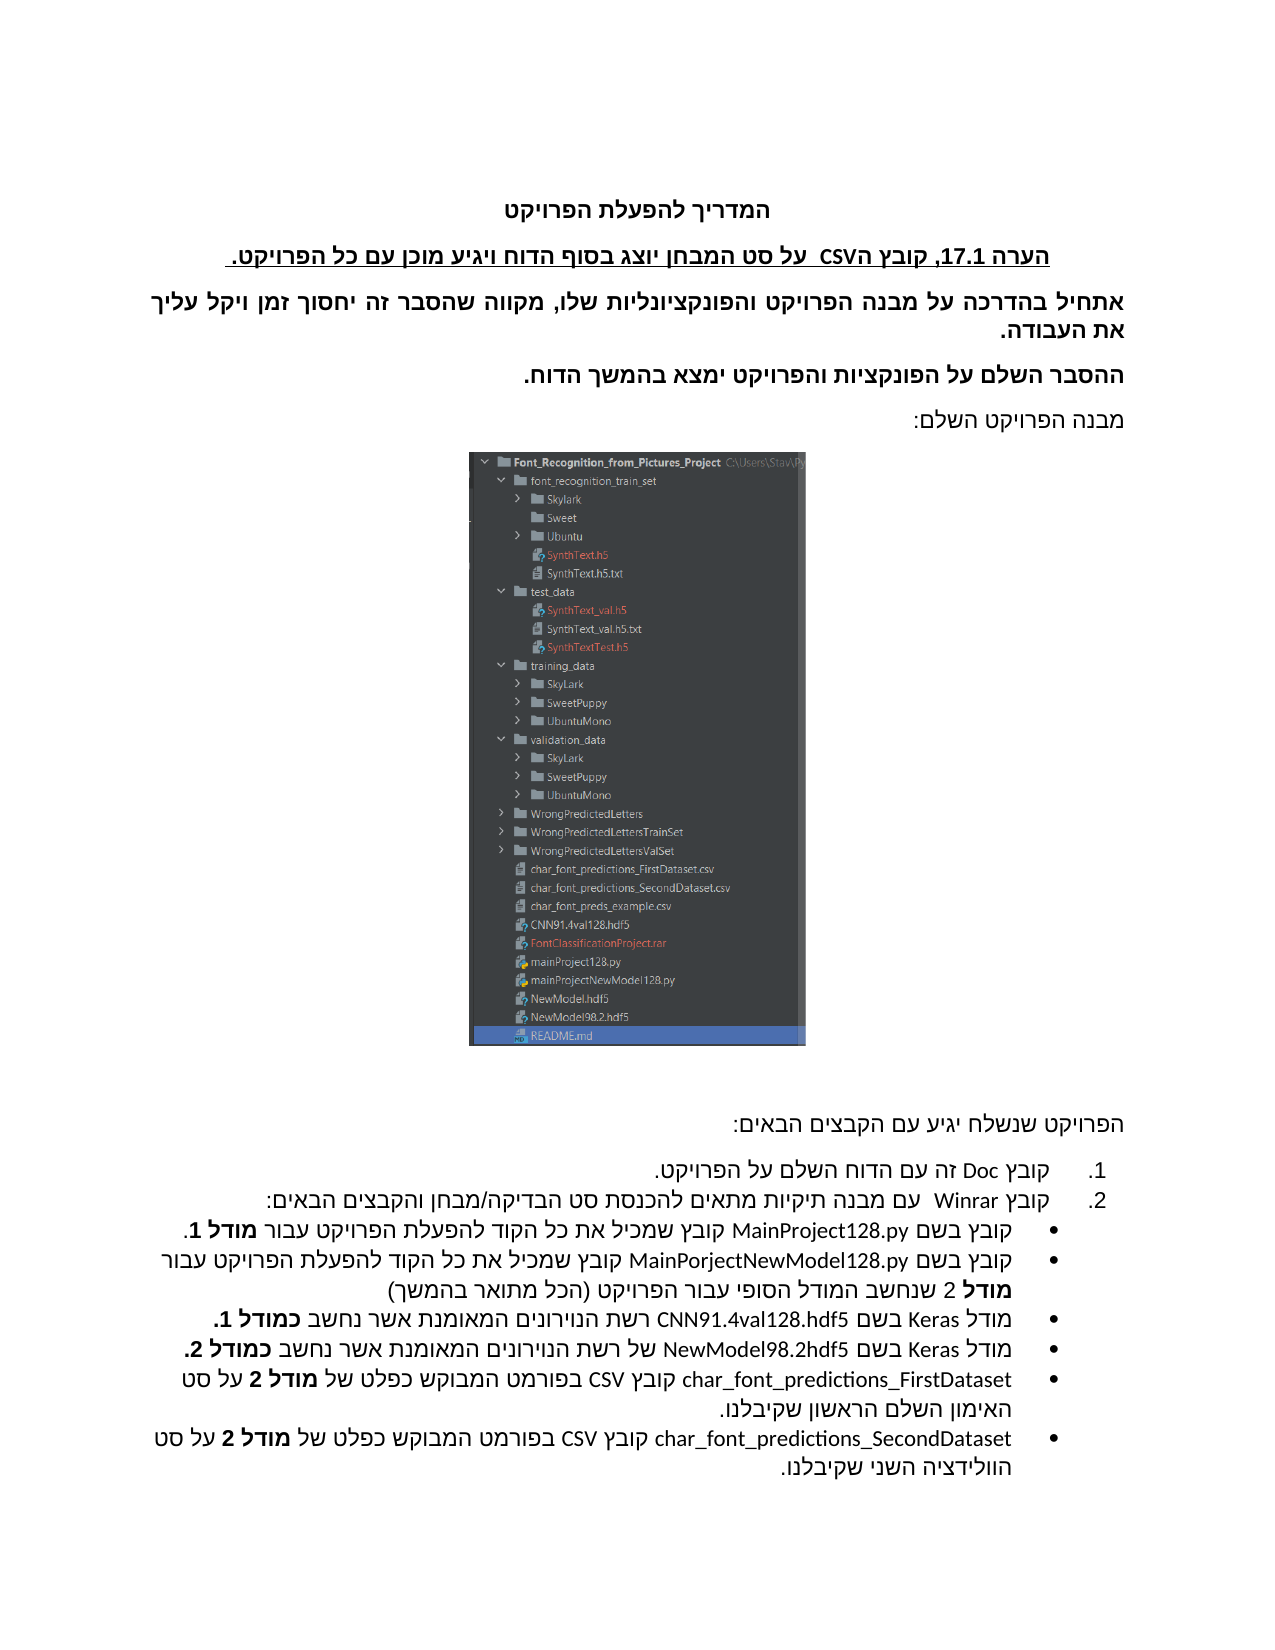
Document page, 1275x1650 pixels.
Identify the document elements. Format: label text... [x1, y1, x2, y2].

text מבנה הפרויקט השלם: [150, 407, 1125, 434]
list מודל Keras בשם CNN91.4val128.hdf5 רשת הנוירונים המאומנת אשר נחשב כמודל 1. [150, 1305, 1050, 1333]
list קובץ בשם MainPorjectNewModel128.py קובץ שמכיל את כל הקוד להפעלת הפרויקט עבור מודל 2 שנחשב המודל הסופי עבור הפרויקט (הכל מתואר בהמשך) [150, 1247, 1050, 1303]
text ההסבר השלם על הפונקציות והפרויקט ימצא בהמשך הדוח. [150, 362, 1125, 389]
text המדריך להפעלת הפרויקט [150, 197, 1125, 223]
list קובץ בשם MainProject128.py קובץ שמכיל את כל הקוד להפעלת הפרויקט עבור מודל 1. [150, 1216, 1050, 1244]
picture [469, 452, 806, 1046]
list מודל Keras בשם NewModel98.2hdf5 של רשת הנוירונים המאומנת אשר נחשב כמודל 2. [150, 1335, 1050, 1363]
text אתחיל בהדרכה על מבנה הפרויקט והפונקציונליות שלו, מקווה שהסבר זה יחסוך זמן ויקל עליך את העבודה. [150, 289, 1125, 344]
text הפרויקט שנשלח יגיע עם הקבצים הבאים: [150, 1111, 1125, 1137]
list קובץ Doc זה עם הדוח השלם על הפרויקט. [150, 1156, 1087, 1184]
list char_font_predictions_SecondDataset קובץ CSV בפורמט המבוקש כפלט של מודל 2 על סט הוולידציה השני שקיבלנו. [150, 1424, 1050, 1481]
text הערה 17.1, קובץ הCSV על סט המבחן יוצג בסוף הדוח ויגיע מוכן עם כל הפרויקט. [150, 242, 1125, 270]
list char_font_predictions_FirstDataset קובץ CSV בפורמט המבוקש כפלט של מודל 2 על סט האימון השלם הראשון שקיבלנו. [150, 1366, 1050, 1422]
list קובץ Winrar עם מבנה תיקיות מתאים להכנסת סט הבדיקה/מבחן והקבצים הבאים: [150, 1186, 1087, 1214]
